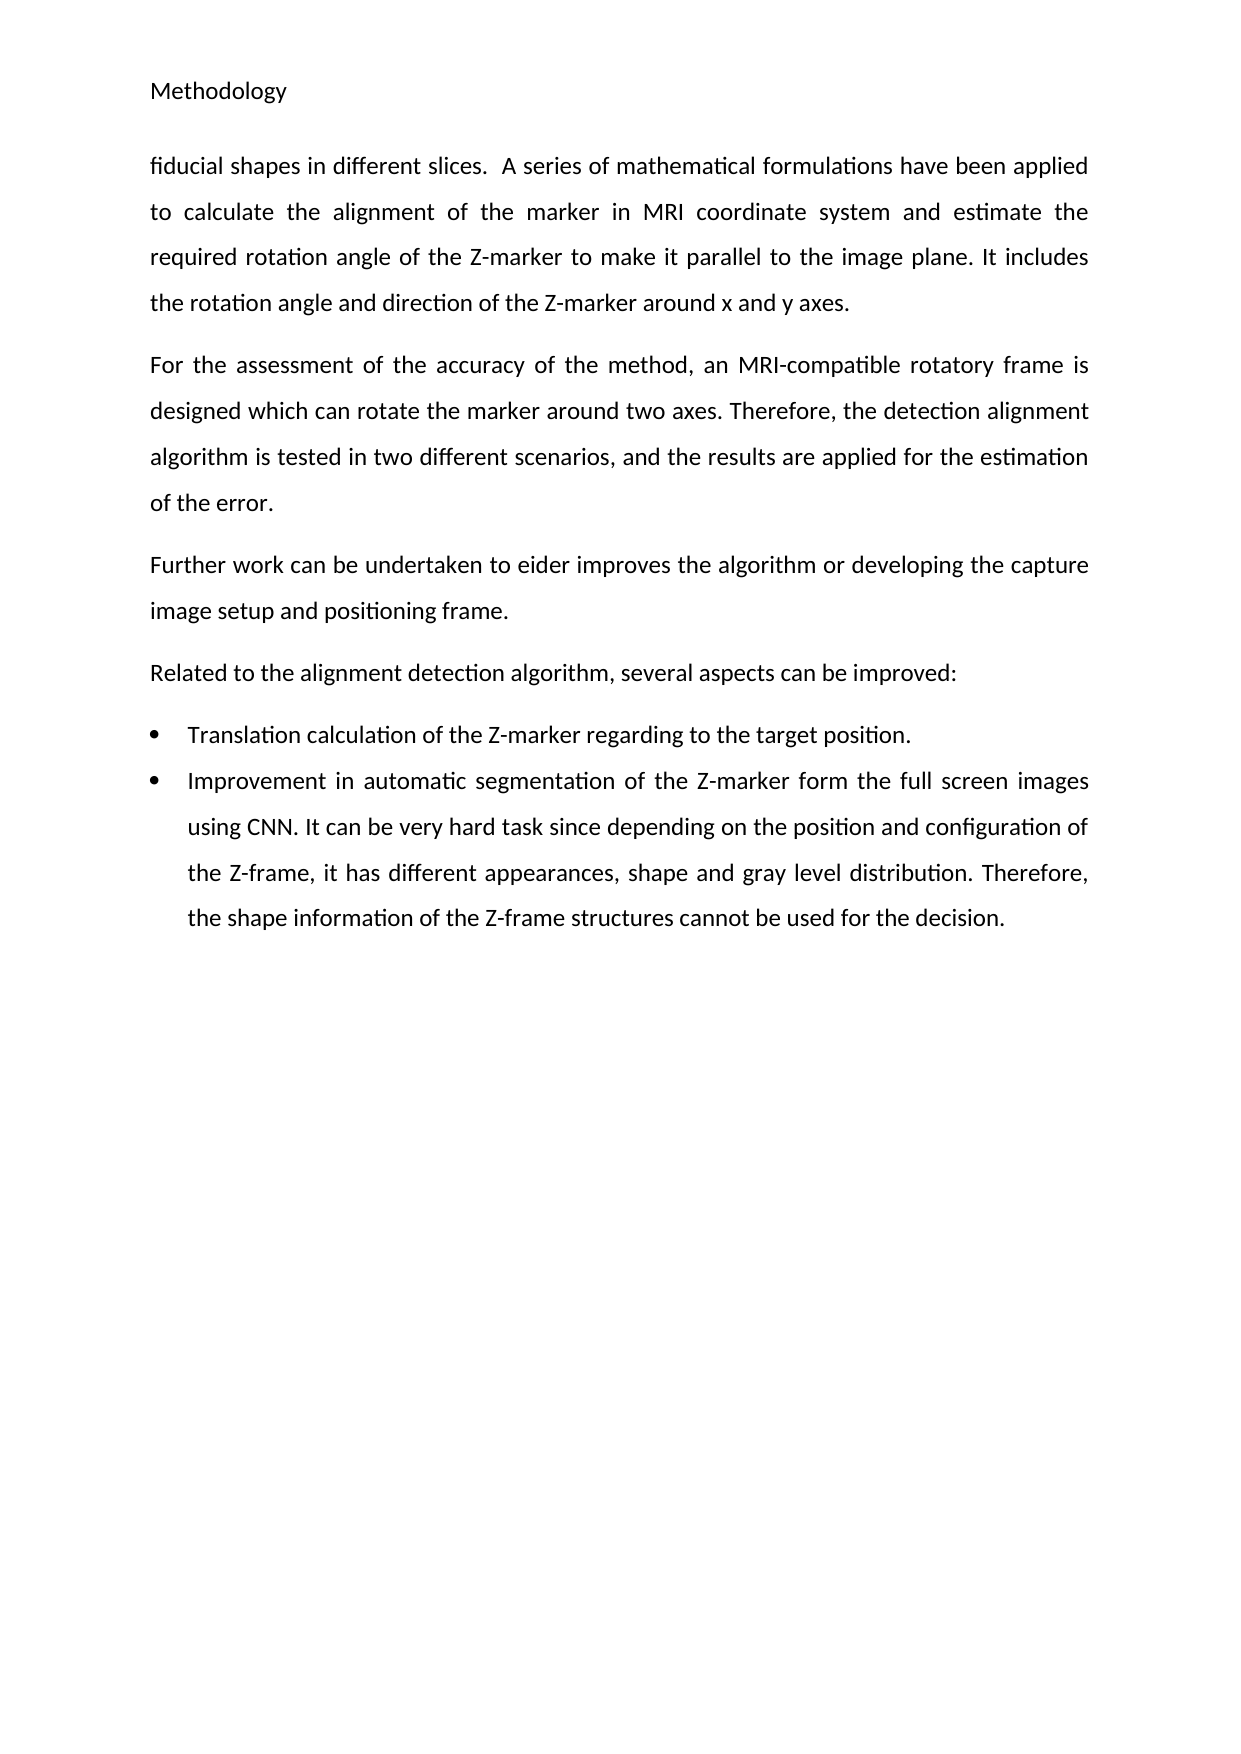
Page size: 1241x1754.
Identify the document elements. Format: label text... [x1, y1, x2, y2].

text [150, 150, 1090, 318]
text Further work can be undertaken to eider improves the algorithm or developing the capture image setup and positioning frame. [150, 549, 1090, 625]
text Related to the alignment detection algorithm, several aspects can be improved: [150, 657, 1090, 688]
list Improvement in automatic segmentation of the Z-marker form the full screen images using CNN. It can be very hard task since depending on the position and configuration of the Z-frame, it has different appearances, shape and gray level distribution. Therefore, the shape information of the Z-frame structures cannot be used for the decision. [150, 765, 1090, 933]
text For the assessment of the accuracy of the method, an MRI-compatible rotatory frame is designed which can rotate the marker around two axes. Therefore, the detection alignment algorithm is tested in two different scenarios, and the results are applied for the estimation of the error. [150, 349, 1090, 517]
list Translation calculation of the Z-marker regarding to the target position. [150, 720, 1090, 750]
